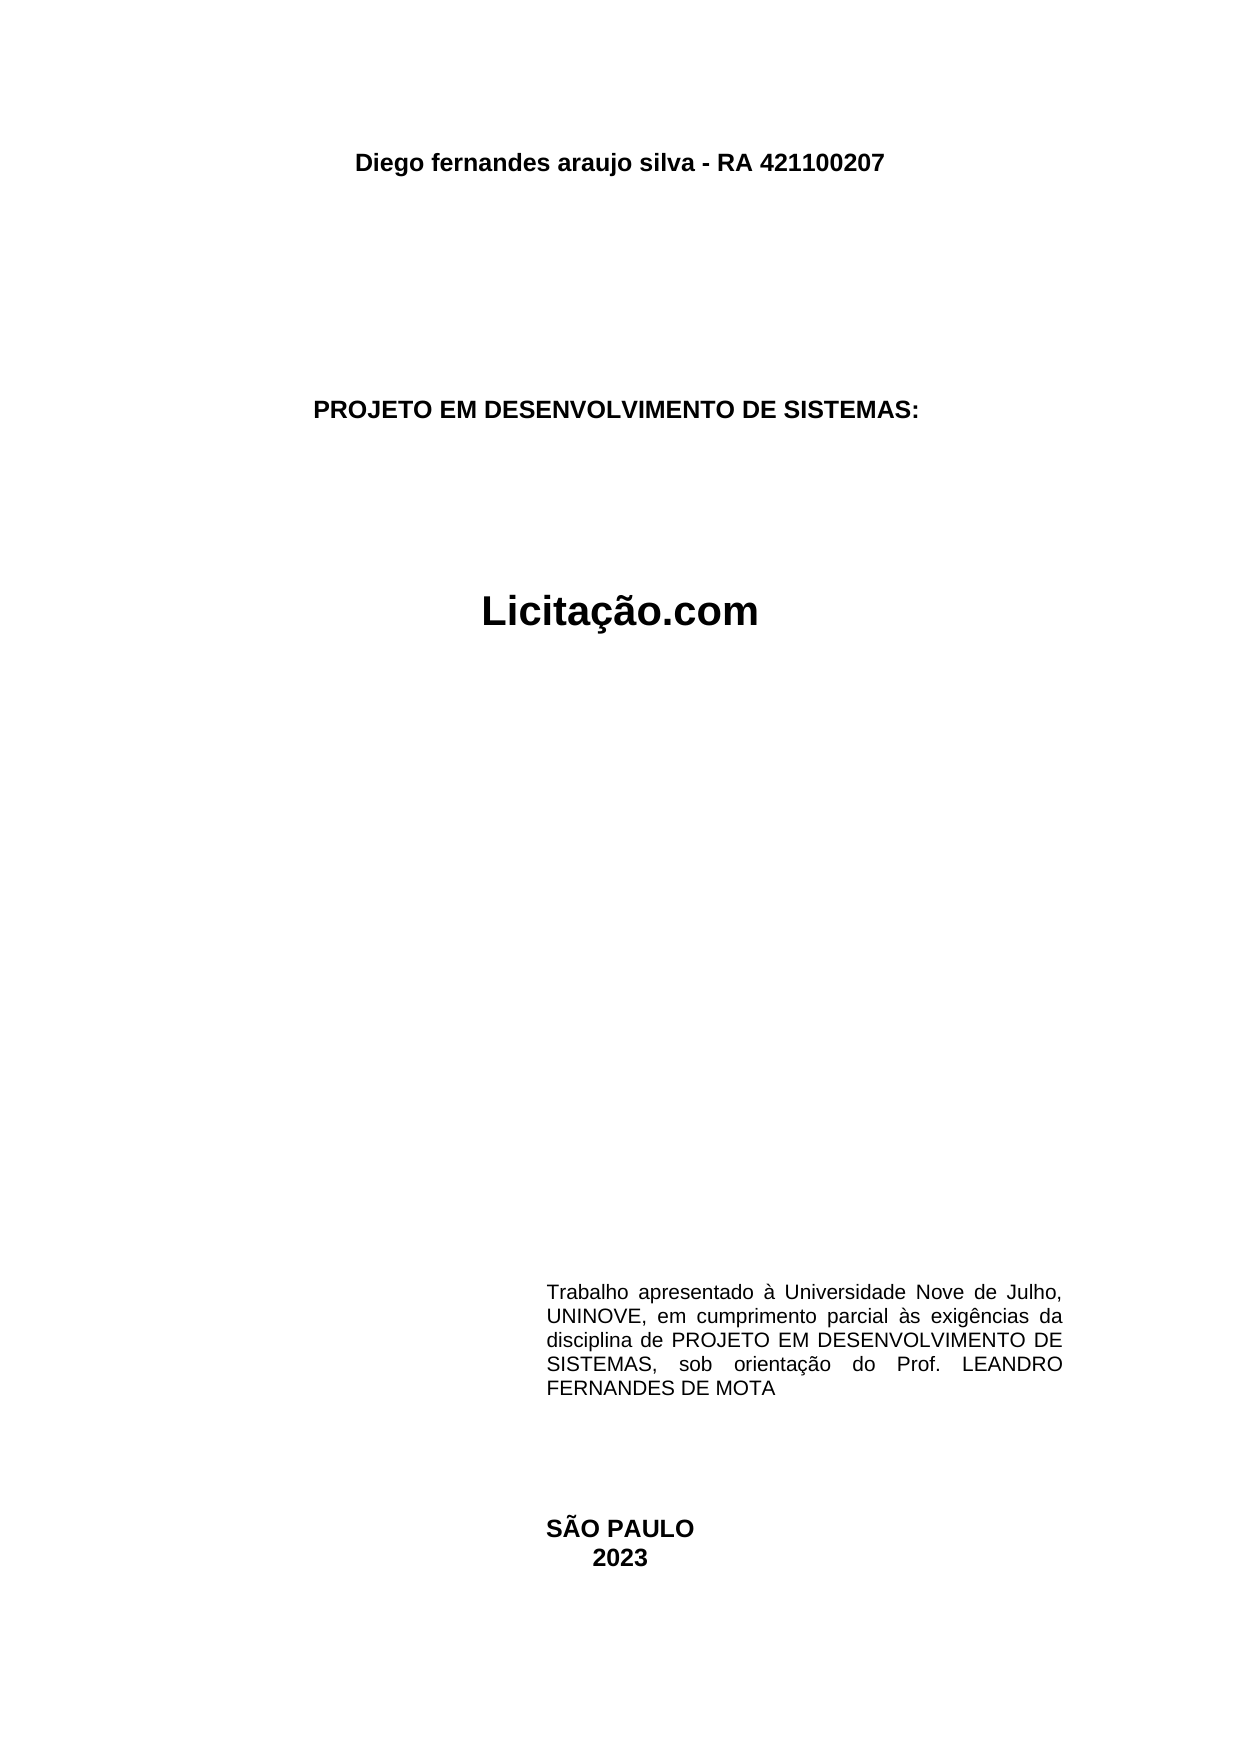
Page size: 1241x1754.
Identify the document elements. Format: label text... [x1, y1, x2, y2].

text Trabalho apresentado à Universidade Nove de Julho, UNINOVE, em cumprimento parcial às exigências da disciplina de PROJETO EM DESENVOLVIMENTO DE SISTEMAS, sob orientação do Prof. LEANDRO FERNANDES DE MOTA [546, 1280, 1063, 1399]
text Diego fernandes araujo silva - RA 421100207 [177, 148, 1063, 176]
text 2023 [177, 1542, 1063, 1571]
text PROJETO EM DESENVOLVIMENTO DE SISTEMAS: [177, 373, 1063, 424]
text Licitação.com [177, 587, 1063, 635]
text SÃO PAULO [177, 1485, 1063, 1542]
